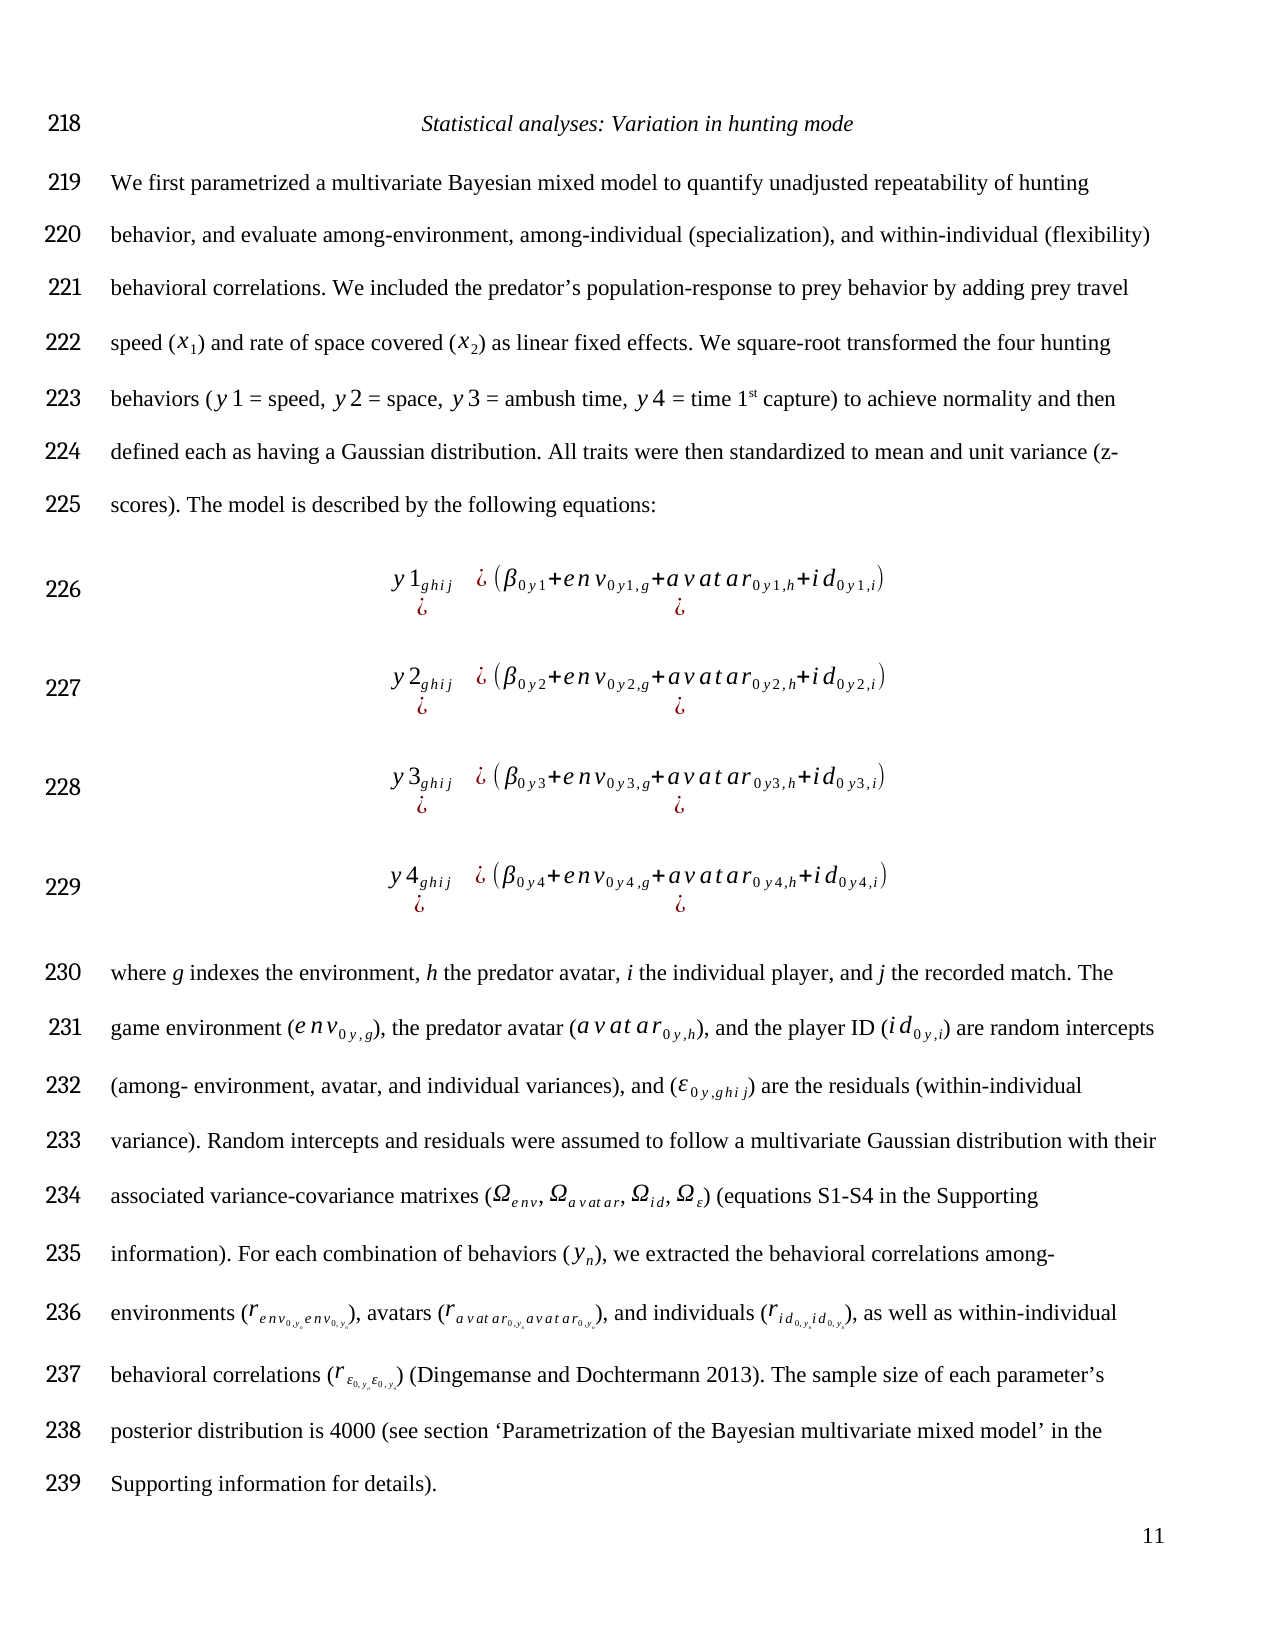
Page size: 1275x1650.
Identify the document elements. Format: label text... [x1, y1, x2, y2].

text where g indexes the environment, h the predator avatar, i the individual player, and j the recorded match. The game environment (), the predator avatar (), and the player ID () are random intercepts (among- environment, avatar, and individual variances), and () are the residuals (within-individual variance). Random intercepts and residuals were assumed to follow a multivariate Gaussian distribution with their associated variance-covariance matrixes (, , , ) (equations S1-S4 in the Supporting information). For each combination of behaviors (), we extracted the behavioral correlations among- environments (), avatars (), and individuals (), as well as within-individual behavioral correlations () (Dingemanse and Dochtermann 2013). The sample size of each parameter’s posterior distribution is 4000 (see section ‘Parametrization of the Bayesian multivariate mixed model’ in the Supporting information for details). [110, 959, 1164, 1497]
subtitle Statistical analyses: Variation in hunting mode [110, 110, 1164, 137]
text We first parametrized a multivariate Bayesian mixed model to quantify unadjusted repeatability of hunting behavior, and evaluate among-environment, among-individual (specialization), and within-individual (flexibility) behavioral correlations. We included the predator’s population-response to prey behavior by adding prey travel speed () and rate of space covered () as linear fixed effects. We square-root transformed the four hunting behaviors ( = speed, = space, = ambush time, = time 1st capture) to achieve normality and then defined each as having a Gaussian distribution. All traits were then standardized to mean and unit variance (z-scores). The model is described by the following equations: [110, 169, 1164, 517]
